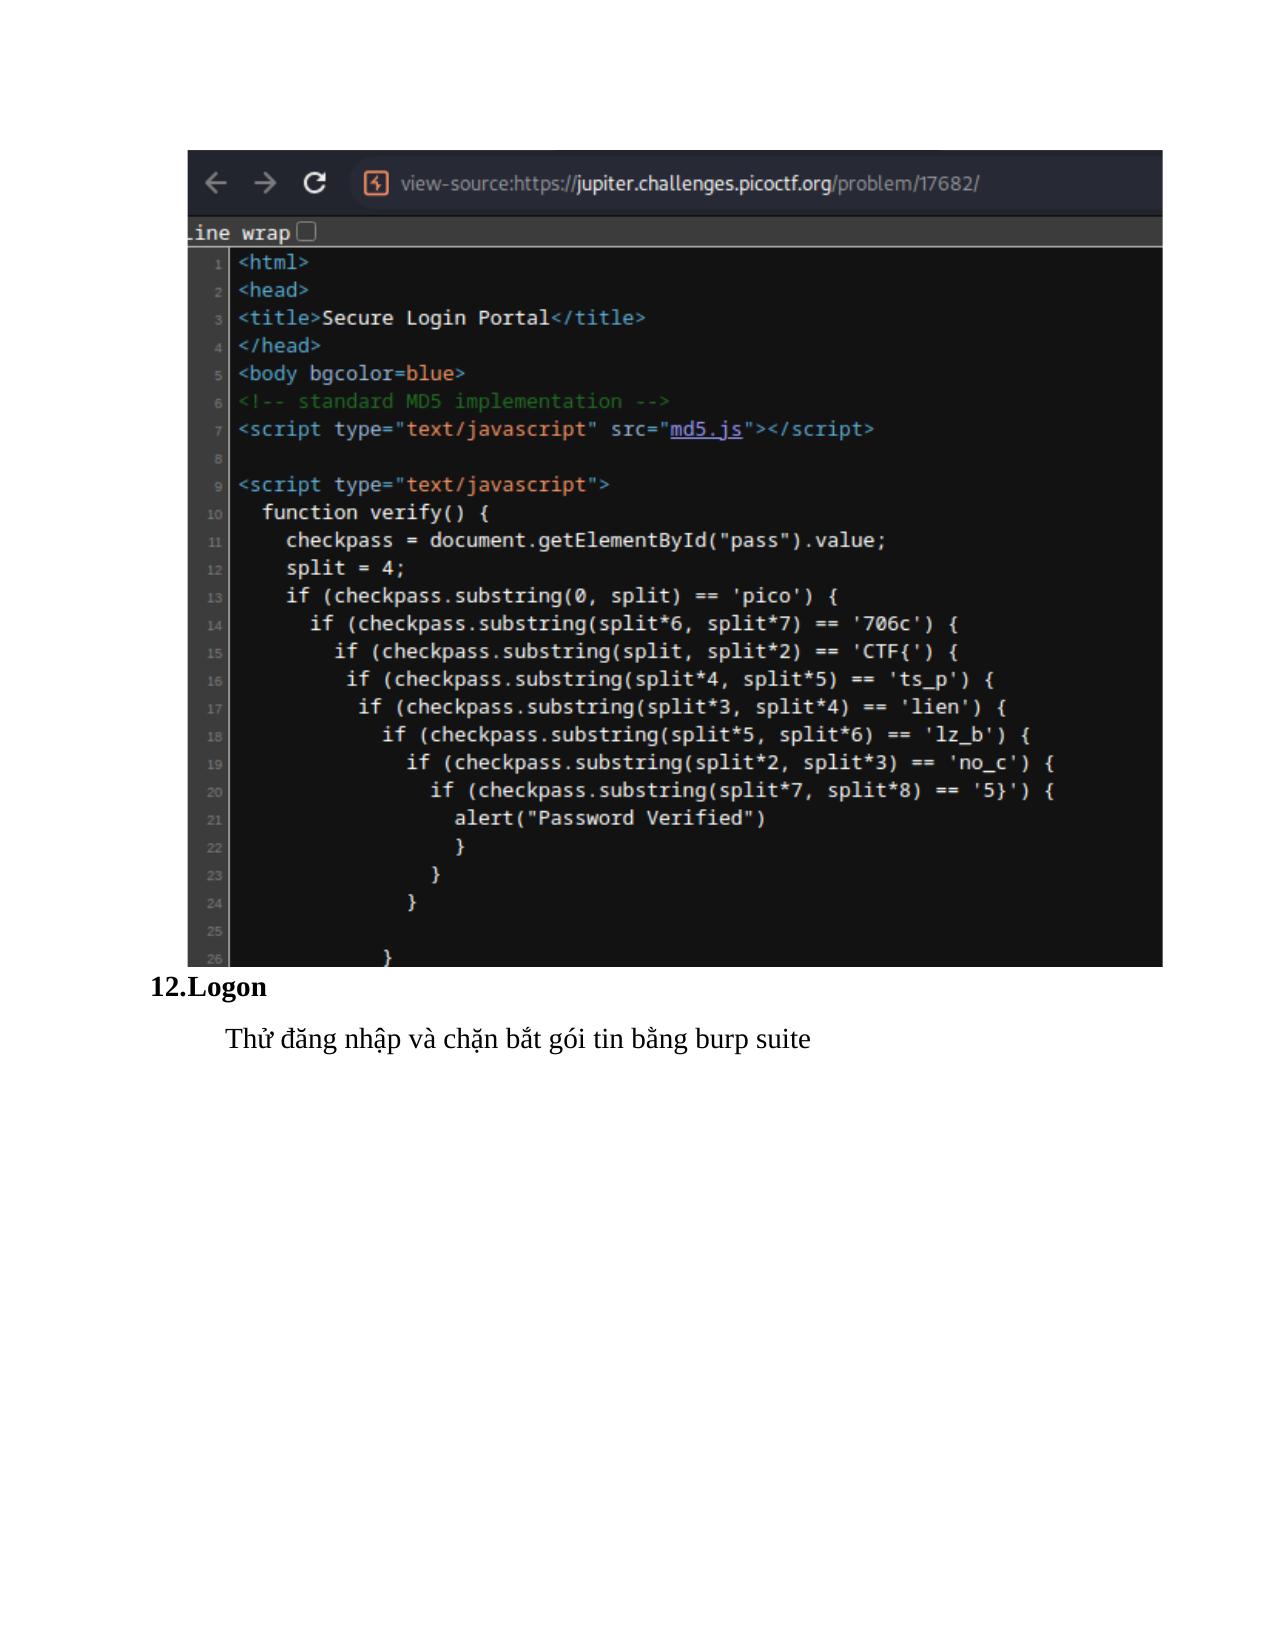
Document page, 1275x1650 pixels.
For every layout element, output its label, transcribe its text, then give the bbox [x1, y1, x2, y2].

list Logon [150, 969, 1125, 1002]
text Thử đăng nhập và chặn bắt gói tin bằng burp suite [150, 1022, 1125, 1055]
picture [187, 150, 1163, 967]
